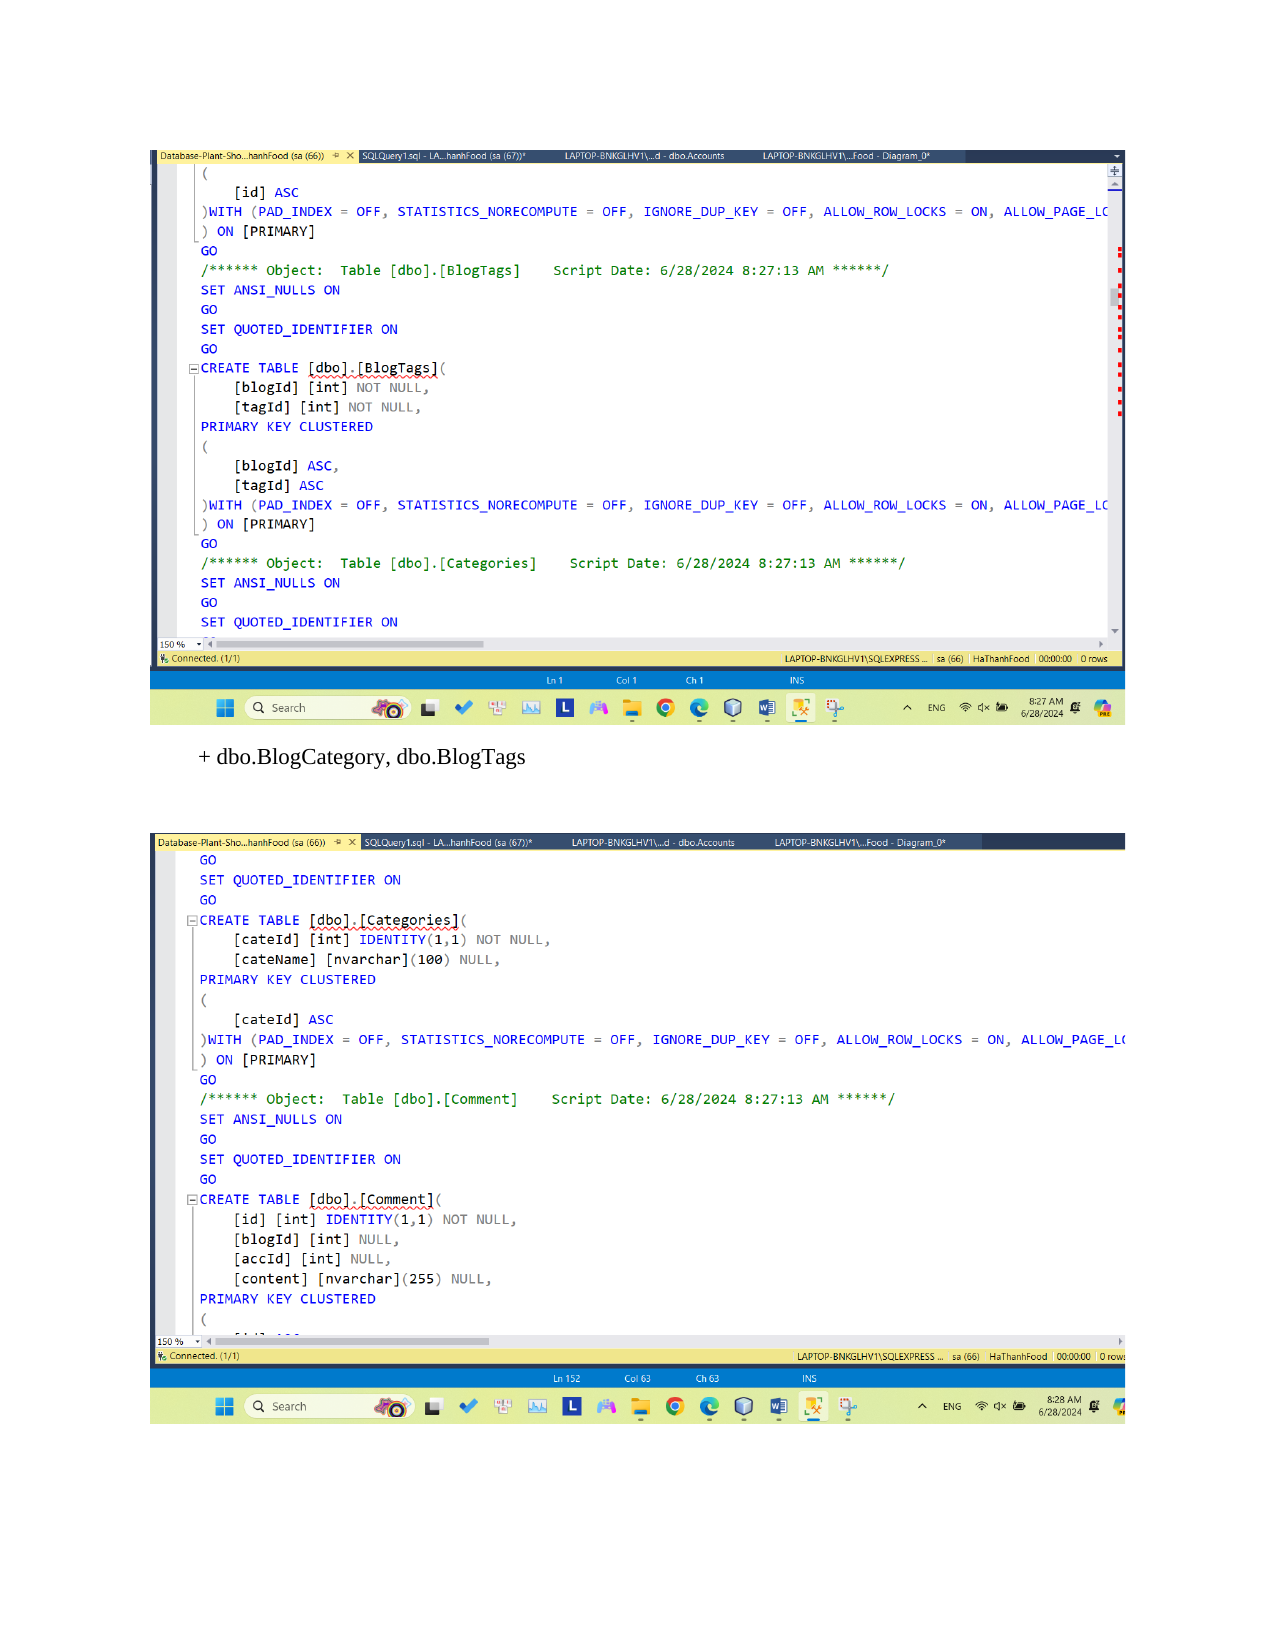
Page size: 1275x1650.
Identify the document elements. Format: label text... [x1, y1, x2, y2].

text + dbo.BlogCategory, dbo.BlogTags [198, 743, 1125, 769]
picture [150, 833, 1125, 1424]
picture [150, 150, 1125, 725]
